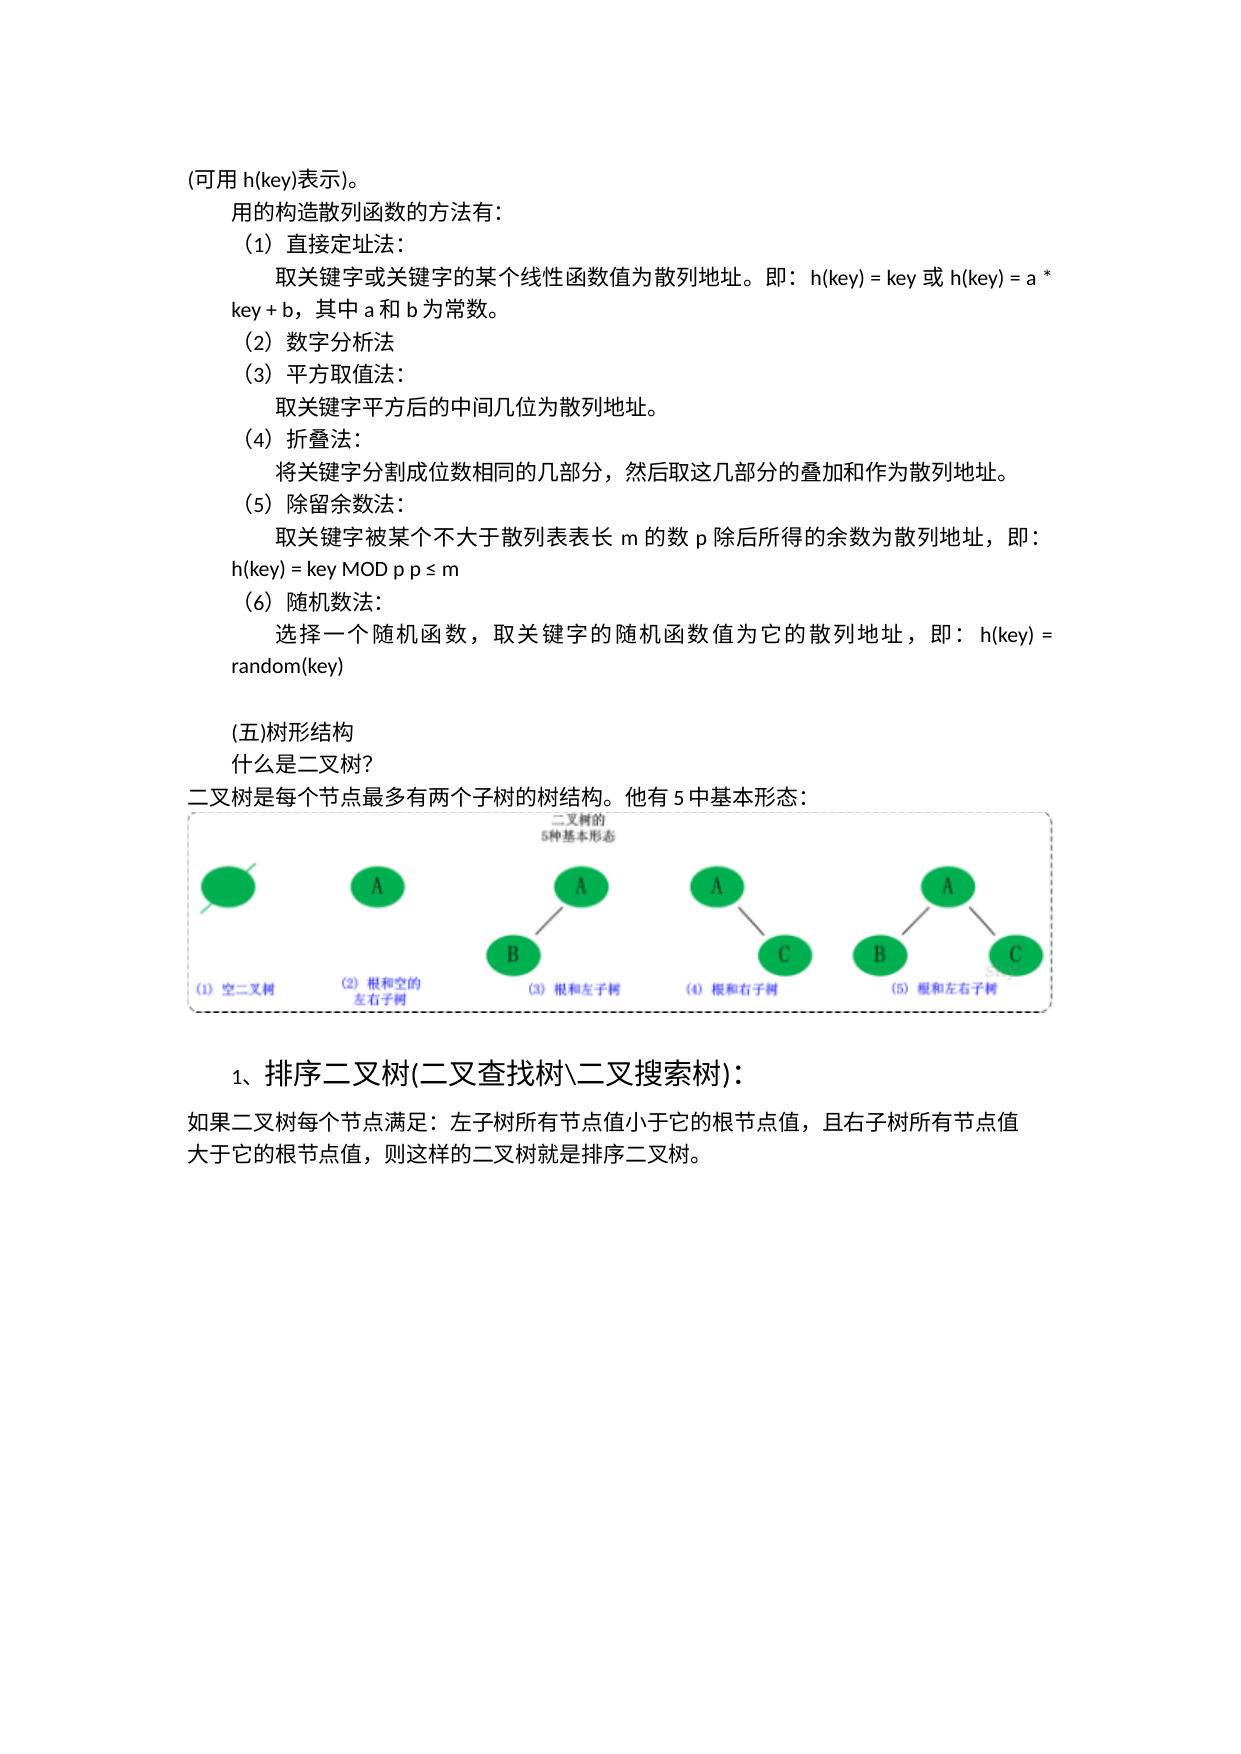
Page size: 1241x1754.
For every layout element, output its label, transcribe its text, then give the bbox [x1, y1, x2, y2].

list 取关键字被某个不大于散列表表长 m 的数 p 除后所得的余数为散列地址，即：h(key) = key MOD p p ≤ m [231, 519, 1053, 584]
list 取关键字或关键字的某个线性函数值为散列地址。即：h(key) = key 或 h(key) = a * key + b，其中 a 和 b 为常数。 [231, 259, 1053, 324]
text 大于它的根节点值，则这样的二叉树就是排序二叉树。 [187, 1137, 1053, 1169]
text （2）数字分析法 [187, 324, 1053, 357]
list 将关键字分割成位数相同的几部分，然后取这几部分的叠加和作为散列地址。 [231, 454, 1053, 487]
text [187, 162, 1053, 194]
list 除留余数法： [187, 487, 1053, 519]
text 取关键字平方后的中间几位为散列地址。 [231, 389, 1053, 422]
text 用的构造散列函数的方法有： [187, 194, 1053, 227]
text 如果二叉树每个节点满足：左子树所有节点值小于它的根节点值，且右子树所有节点值 [187, 1104, 1053, 1137]
picture [187, 812, 1053, 1013]
list 选择一个随机函数，取关键字的随机函数值为它的散列地址，即：h(key) = random(key) [231, 617, 1053, 682]
list 直接定址法： [187, 227, 1053, 259]
list 折叠法： [187, 422, 1053, 454]
text 二叉树是每个节点最多有两个子树的树结构。他有5中基本形态： [187, 779, 1053, 812]
text (五)树形结构 [187, 714, 1053, 747]
text 什么是二叉树？ [187, 747, 1053, 779]
list 排序二叉树(二叉查找树\二叉搜索树)： [187, 1039, 1053, 1104]
text （3）平方取值法： [187, 357, 1053, 389]
list 随机数法： [187, 584, 1053, 617]
